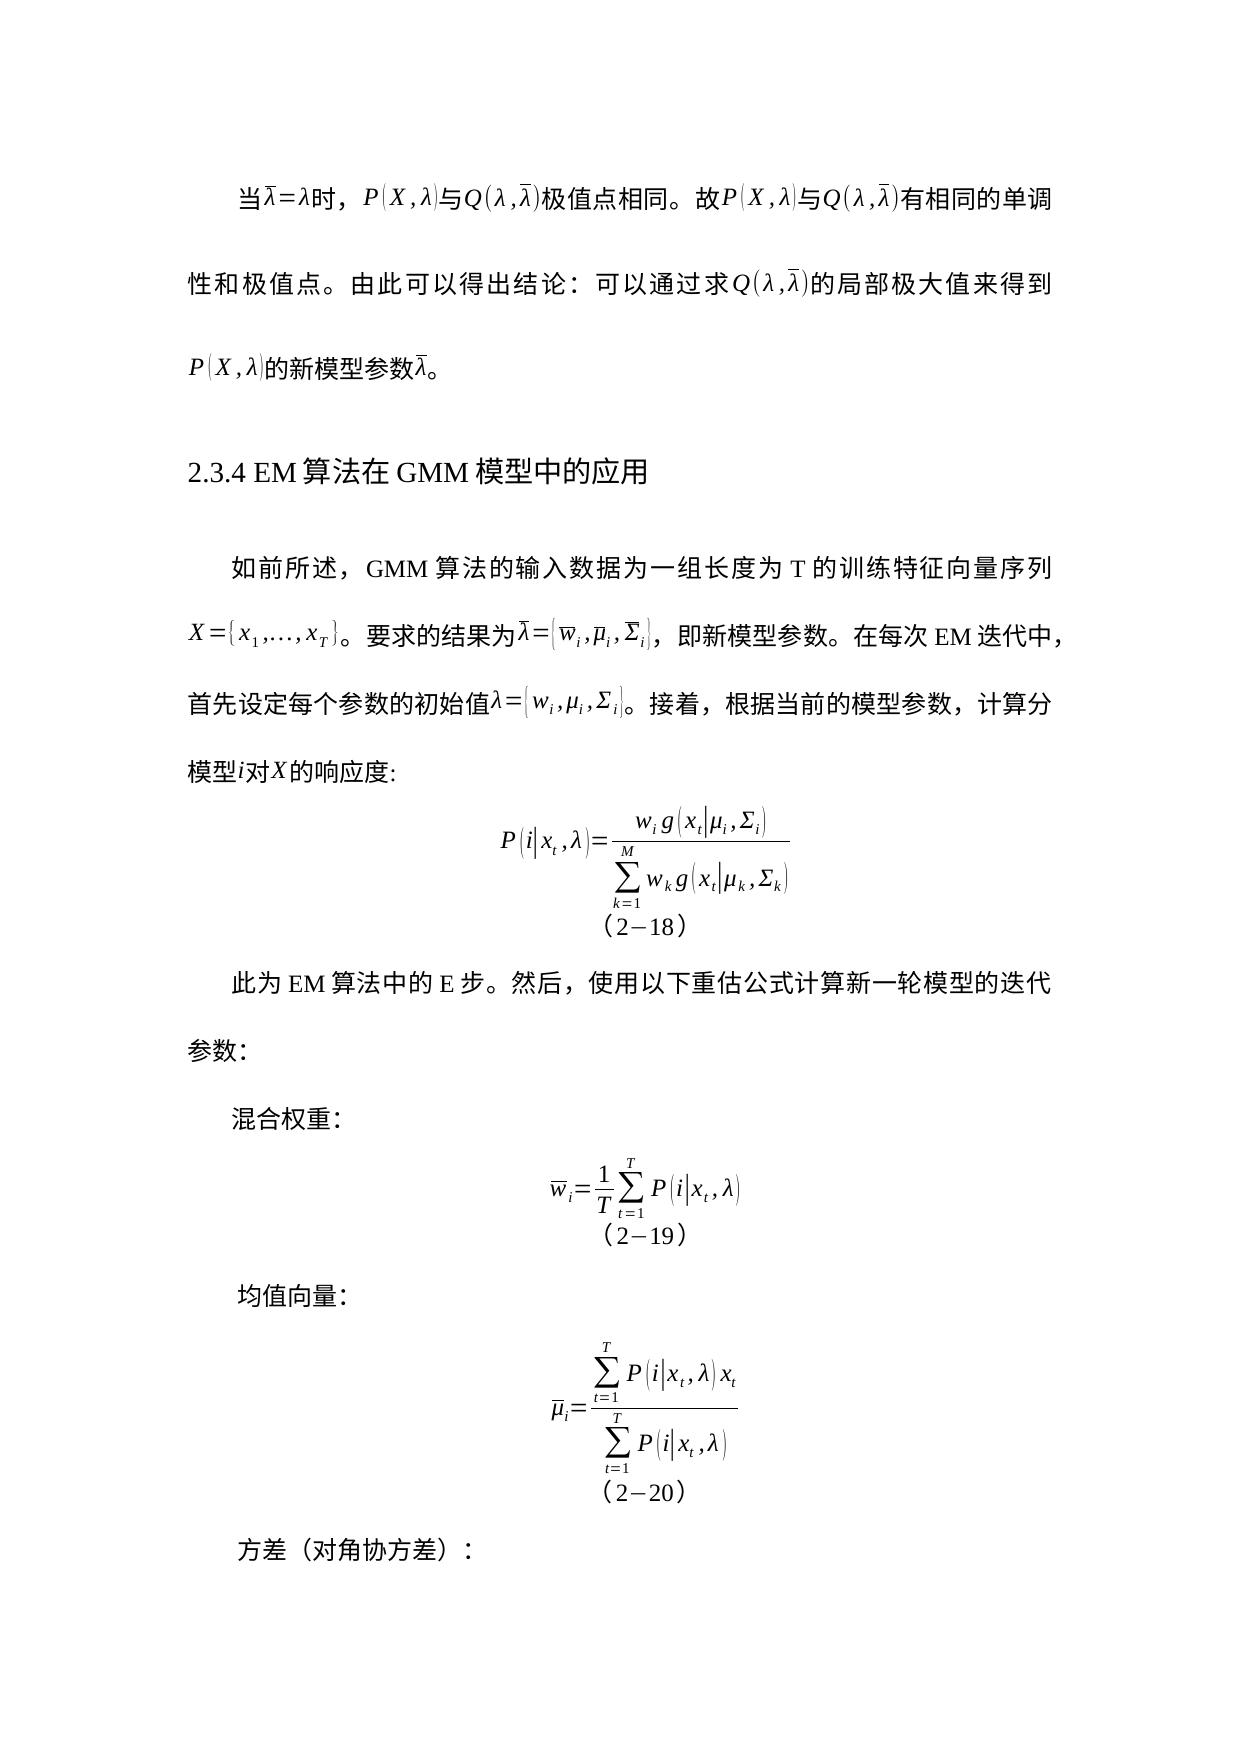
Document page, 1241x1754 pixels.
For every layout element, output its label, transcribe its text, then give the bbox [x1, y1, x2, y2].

text 当时，与极值点相同。故与有相同的单调性和极值点。由此可以得出结论：可以通过求的局部极大值来得到的新模型参数。 [187, 164, 1053, 402]
text 如前所述，GMM算法的输入数据为一组长度为T的训练特征向量序列。要求的结果为，即新模型参数。在每次EM迭代中，首先设定每个参数的初始值。接着，根据当前的模型参数，计算分模型对的响应度: [187, 533, 1053, 804]
subtitle 2.3.4 EM算法在GMM模型中的应用 [187, 436, 1053, 503]
text 均值向量： [187, 1260, 1053, 1328]
text 方差（对角协方差）： [187, 1514, 1053, 1582]
text 此为EM算法中的E步。然后，使用以下重估公式计算新一轮模型的迭代参数： [187, 947, 1053, 1083]
text 混合权重： [187, 1083, 1053, 1151]
